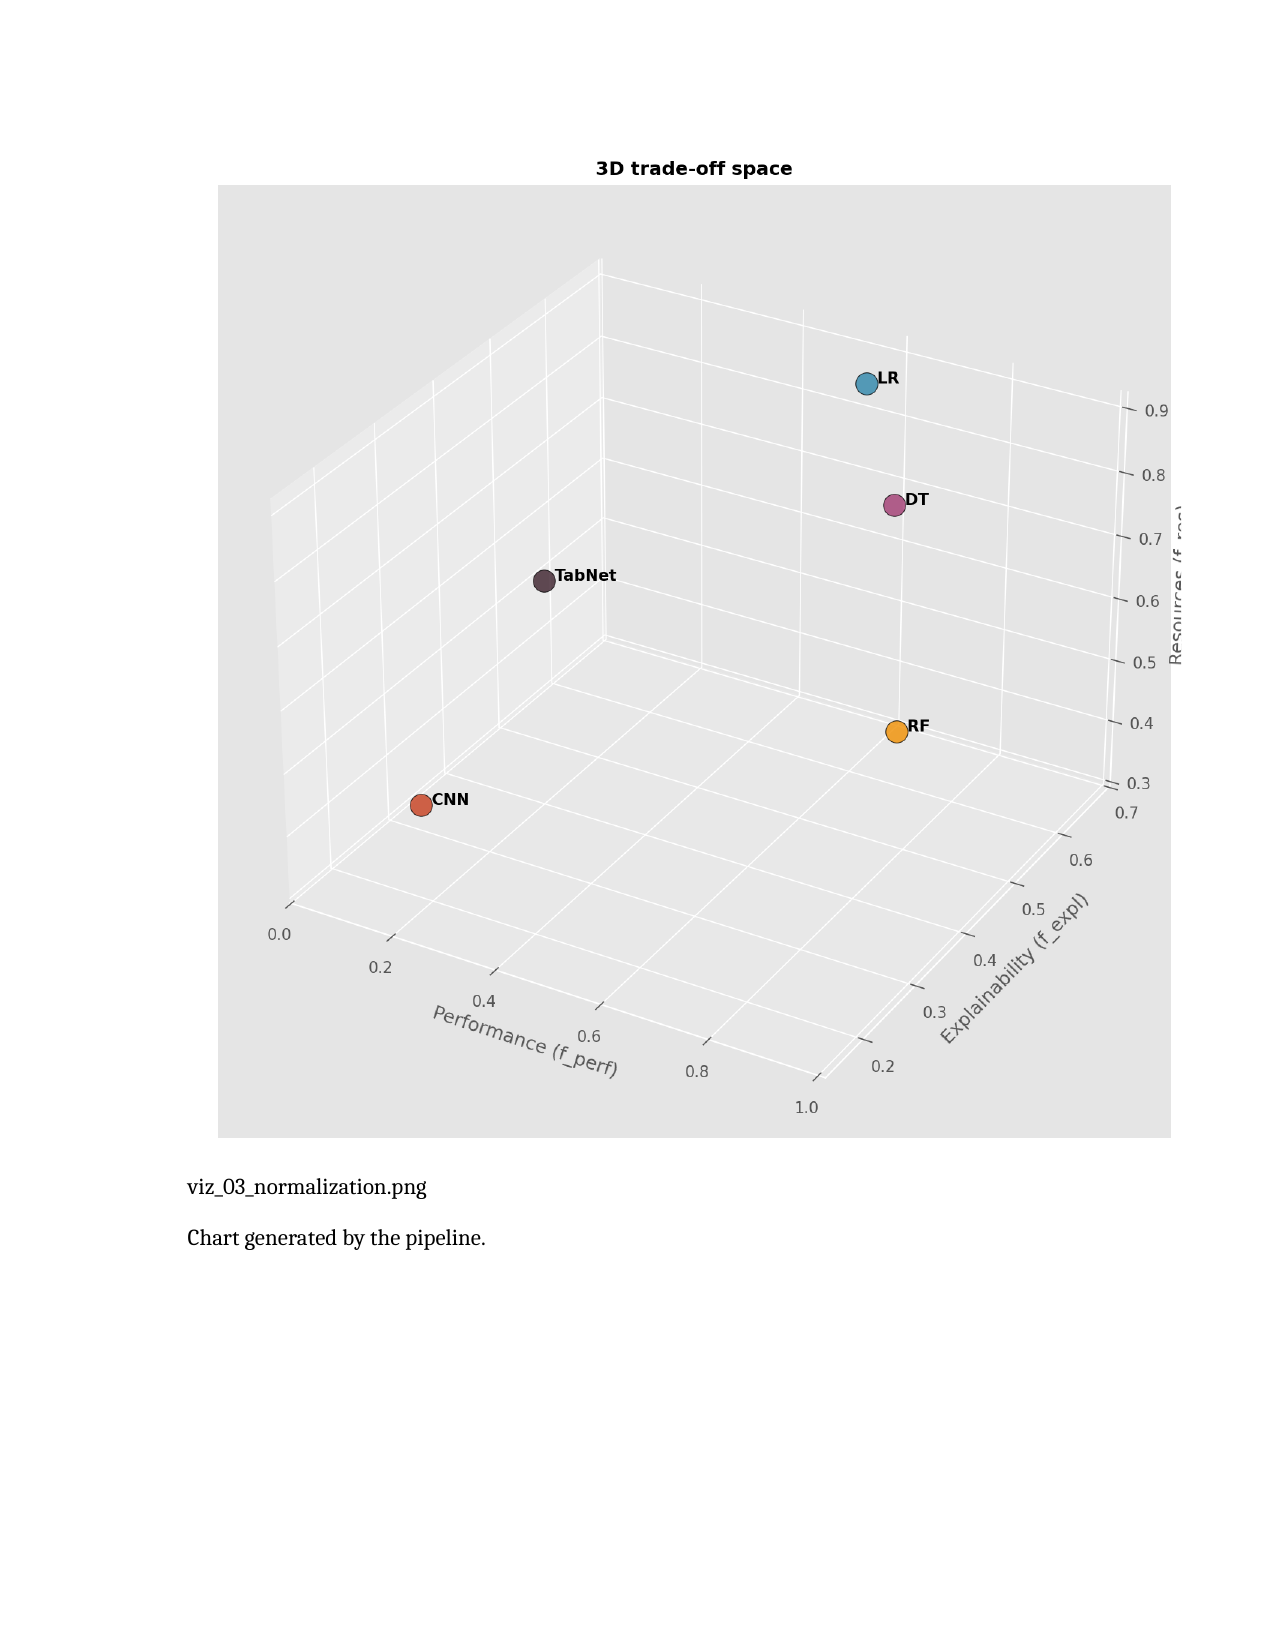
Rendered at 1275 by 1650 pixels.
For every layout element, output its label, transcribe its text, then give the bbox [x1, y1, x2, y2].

picture [206, 150, 1182, 1149]
text viz_03_normalization.png [187, 1174, 1087, 1200]
text Chart generated by the pipeline. [187, 1225, 1087, 1251]
